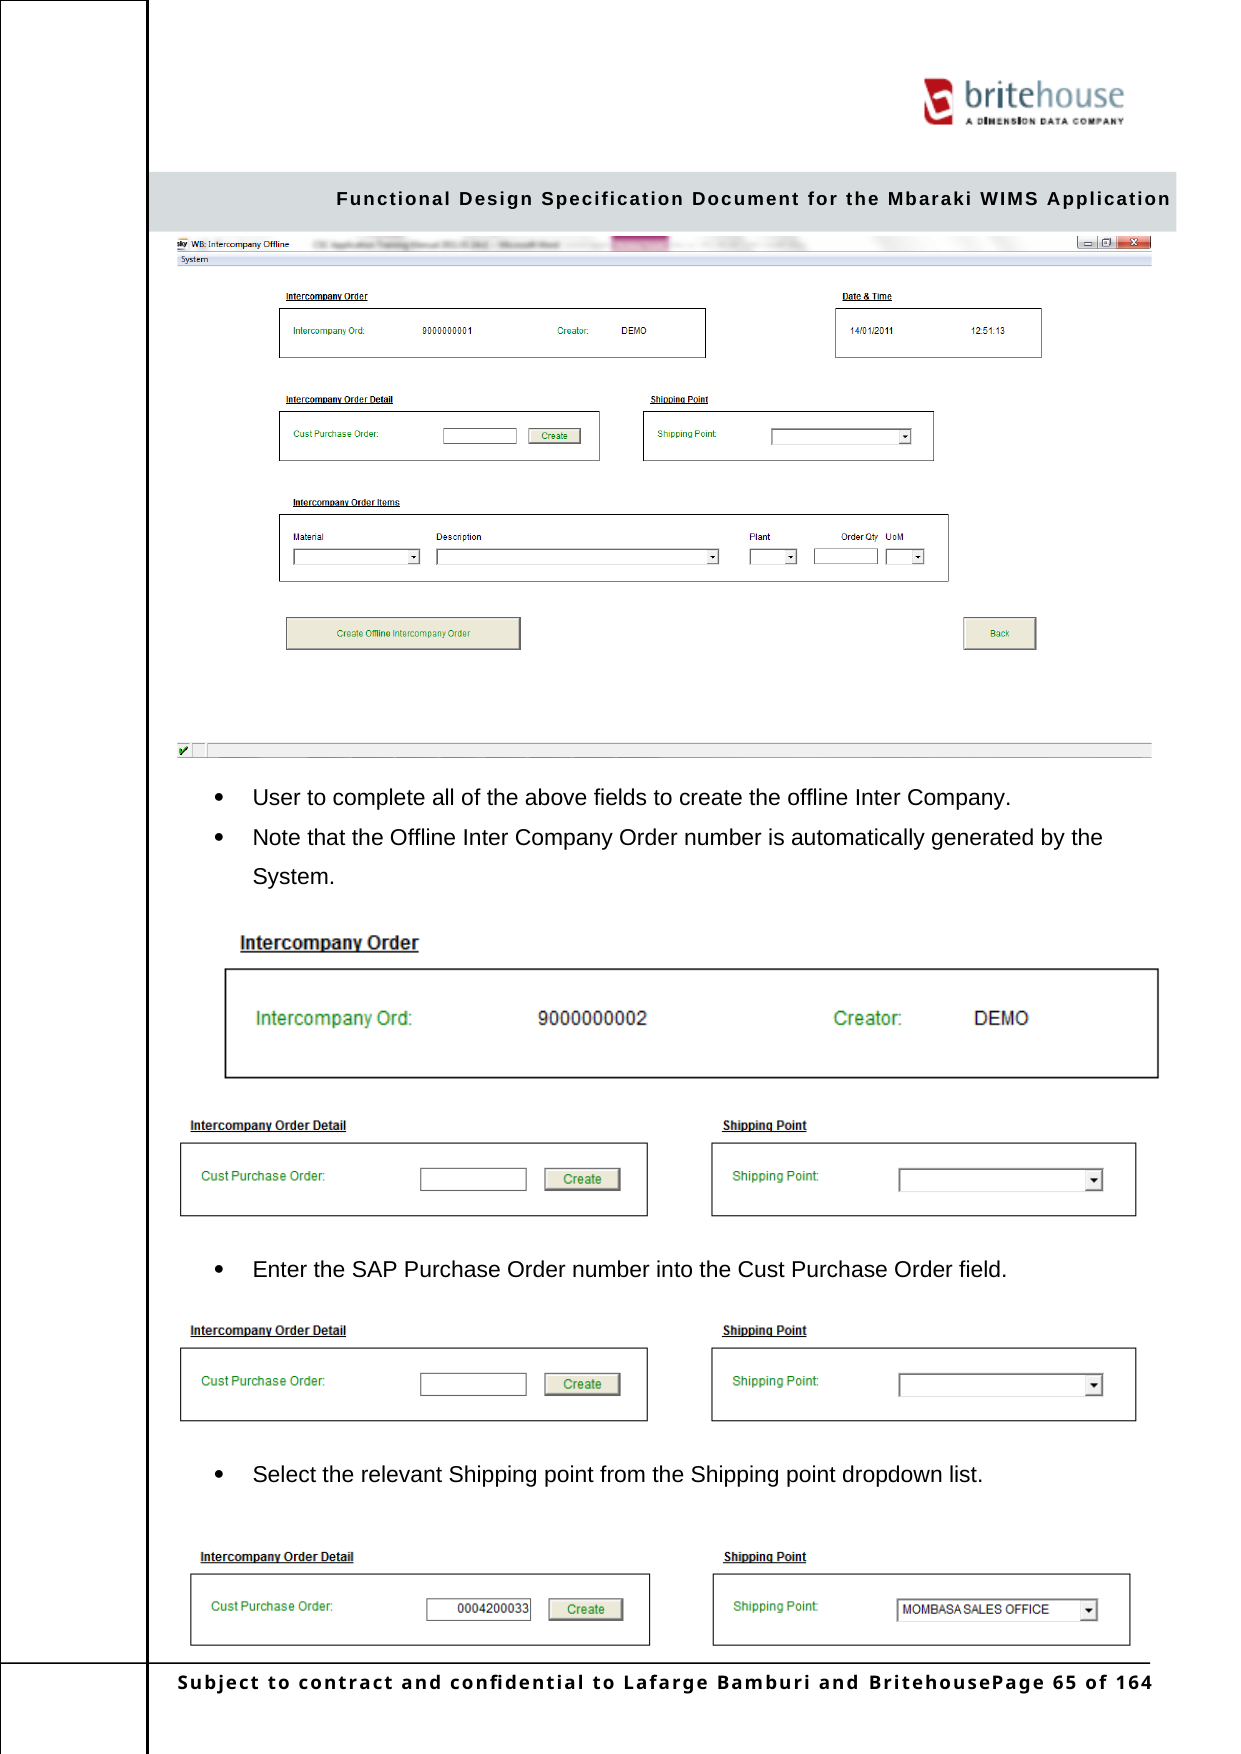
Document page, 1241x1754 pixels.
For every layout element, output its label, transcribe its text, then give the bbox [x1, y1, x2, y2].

picture [908, 58, 1144, 140]
picture [177, 236, 1152, 758]
picture [177, 1316, 1152, 1435]
list User to complete all of the above fields to create the offline Inter Company. [215, 784, 1152, 811]
picture [177, 1111, 1152, 1230]
list Select the relevant Shipping point from the Shipping point dropdown list. [215, 1461, 1152, 1487]
list Note that the Offline Inter Company Order number is automatically generated by the System. [215, 824, 1152, 889]
picture [214, 923, 1170, 1085]
picture [177, 1521, 1152, 1656]
list Enter the SAP Purchase Order number into the Cust Purchase Order field. [215, 1256, 1152, 1282]
